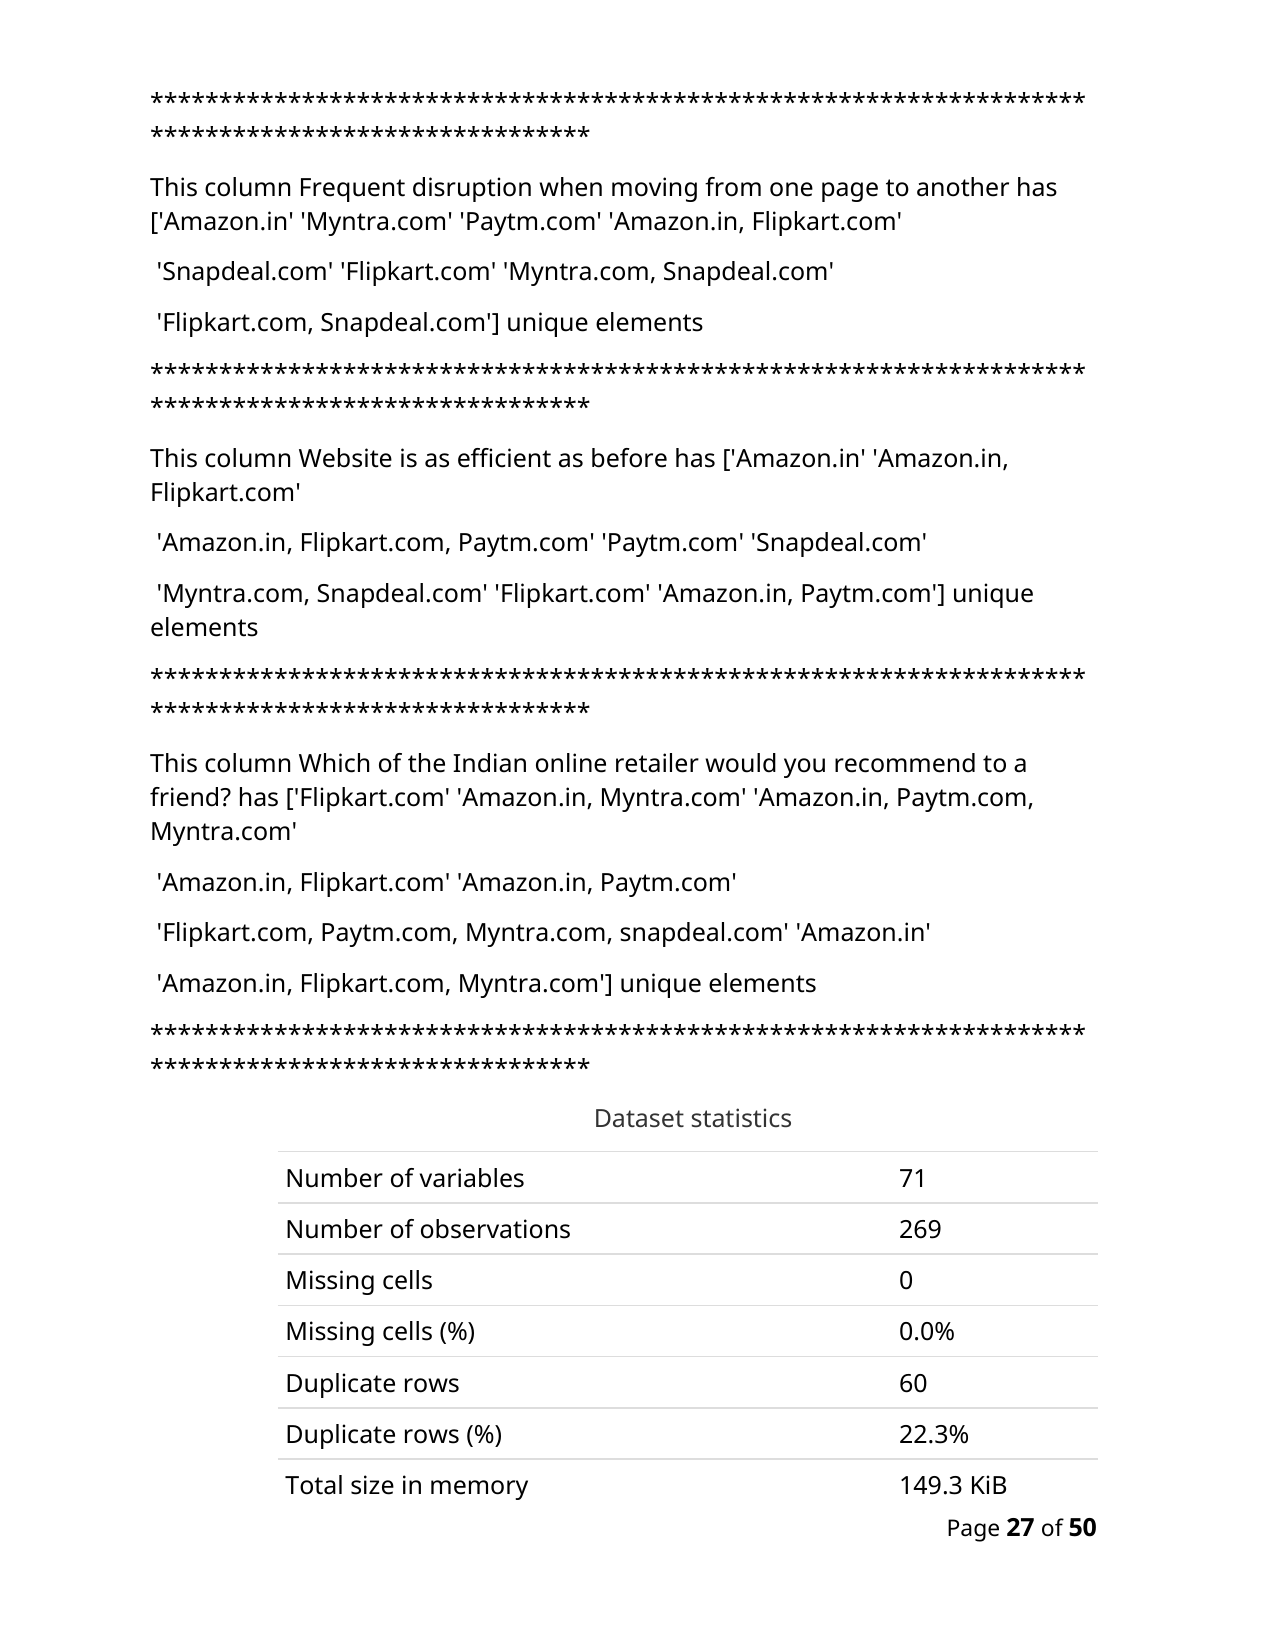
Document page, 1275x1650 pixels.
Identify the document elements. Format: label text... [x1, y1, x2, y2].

text 'Amazon.in, Flipkart.com, Myntra.com'] unique elements [150, 966, 1097, 1000]
text **************************************************************************************************** [150, 661, 1097, 729]
table_header Number of variables [278, 1152, 891, 1202]
text 'Snapdeal.com' 'Flipkart.com' 'Myntra.com, Snapdeal.com' [150, 254, 1097, 288]
text This column Frequent disruption when moving from one page to another has ['Amazon.in' 'Myntra.com' 'Paytm.com' 'Amazon.in, Flipkart.com' [150, 169, 1097, 237]
table_cell Number of observations [278, 1204, 891, 1253]
table_header 71 [891, 1152, 1097, 1202]
text **************************************************************************************************** [150, 355, 1097, 423]
table_cell Duplicate rows (%) [278, 1409, 891, 1458]
table_cell Total size in memory [278, 1460, 891, 1509]
table_cell 269 [891, 1204, 1097, 1253]
text Dataset statistics [0, 1101, 1097, 1135]
table_cell Missing cells [278, 1255, 891, 1304]
text This column Which of the Indian online retailer would you recommend to a friend? has ['Flipkart.com' 'Amazon.in, Myntra.com' 'Amazon.in, Paytm.com, Myntra.com' [150, 745, 1097, 847]
text 'Flipkart.com, Snapdeal.com'] unique elements [150, 305, 1097, 339]
table_cell 0 [891, 1255, 1097, 1304]
table_cell 0.0% [891, 1306, 1097, 1356]
text 'Myntra.com, Snapdeal.com' 'Flipkart.com' 'Amazon.in, Paytm.com'] unique elements [150, 576, 1097, 644]
text 'Amazon.in, Flipkart.com' 'Amazon.in, Paytm.com' [150, 864, 1097, 898]
text **************************************************************************************************** [150, 1016, 1097, 1084]
table_cell 22.3% [891, 1409, 1097, 1458]
table_cell Duplicate rows [278, 1357, 891, 1407]
table_cell Missing cells (%) [278, 1306, 891, 1356]
text 'Amazon.in, Flipkart.com, Paytm.com' 'Paytm.com' 'Snapdeal.com' [150, 525, 1097, 559]
table_cell 149.3 KiB [891, 1460, 1097, 1509]
table_cell 60 [891, 1357, 1097, 1407]
text This column Website is as efficient as before has ['Amazon.in' 'Amazon.in, Flipkart.com' [150, 440, 1097, 508]
text 'Flipkart.com, Paytm.com, Myntra.com, snapdeal.com' 'Amazon.in' [150, 915, 1097, 949]
text **************************************************************************************************** [150, 84, 1097, 152]
